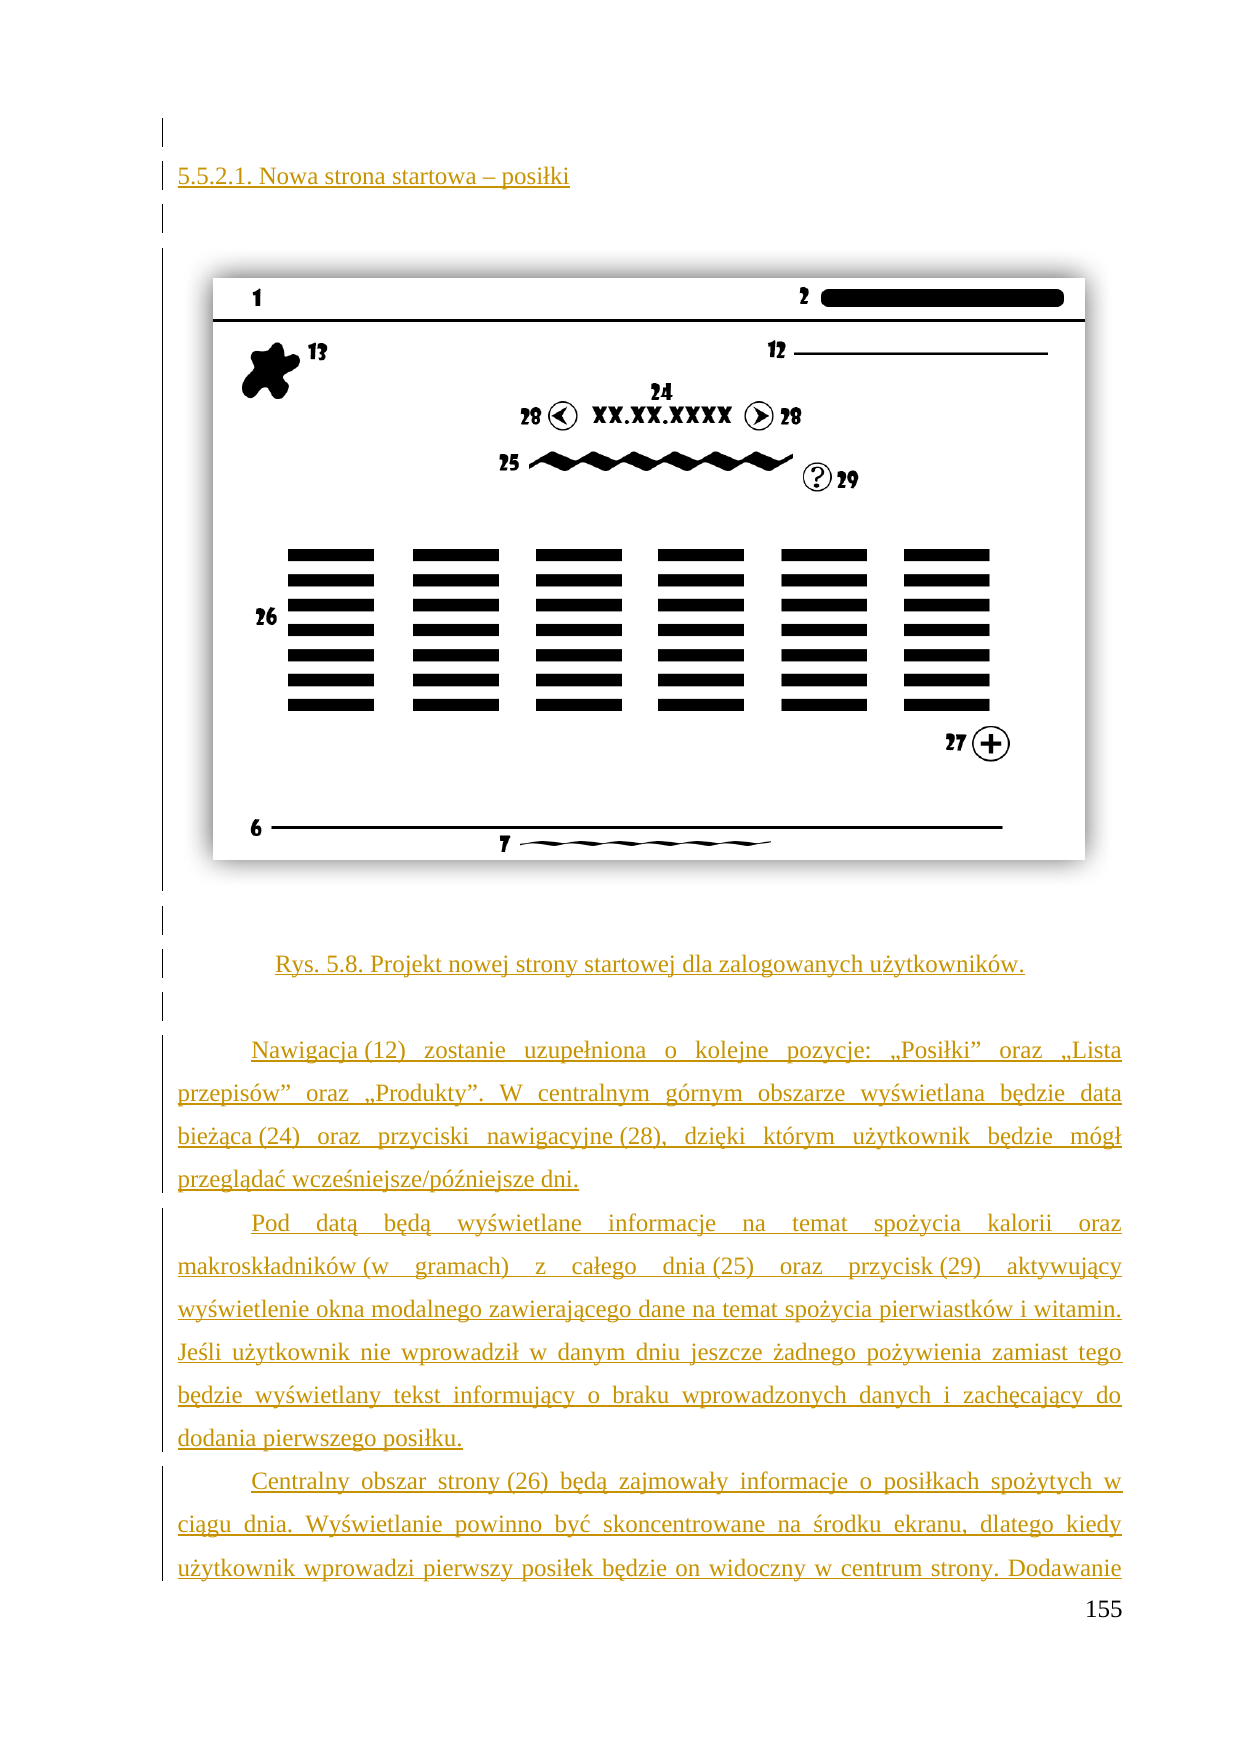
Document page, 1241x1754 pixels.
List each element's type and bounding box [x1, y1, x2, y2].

picture [213, 278, 1085, 860]
